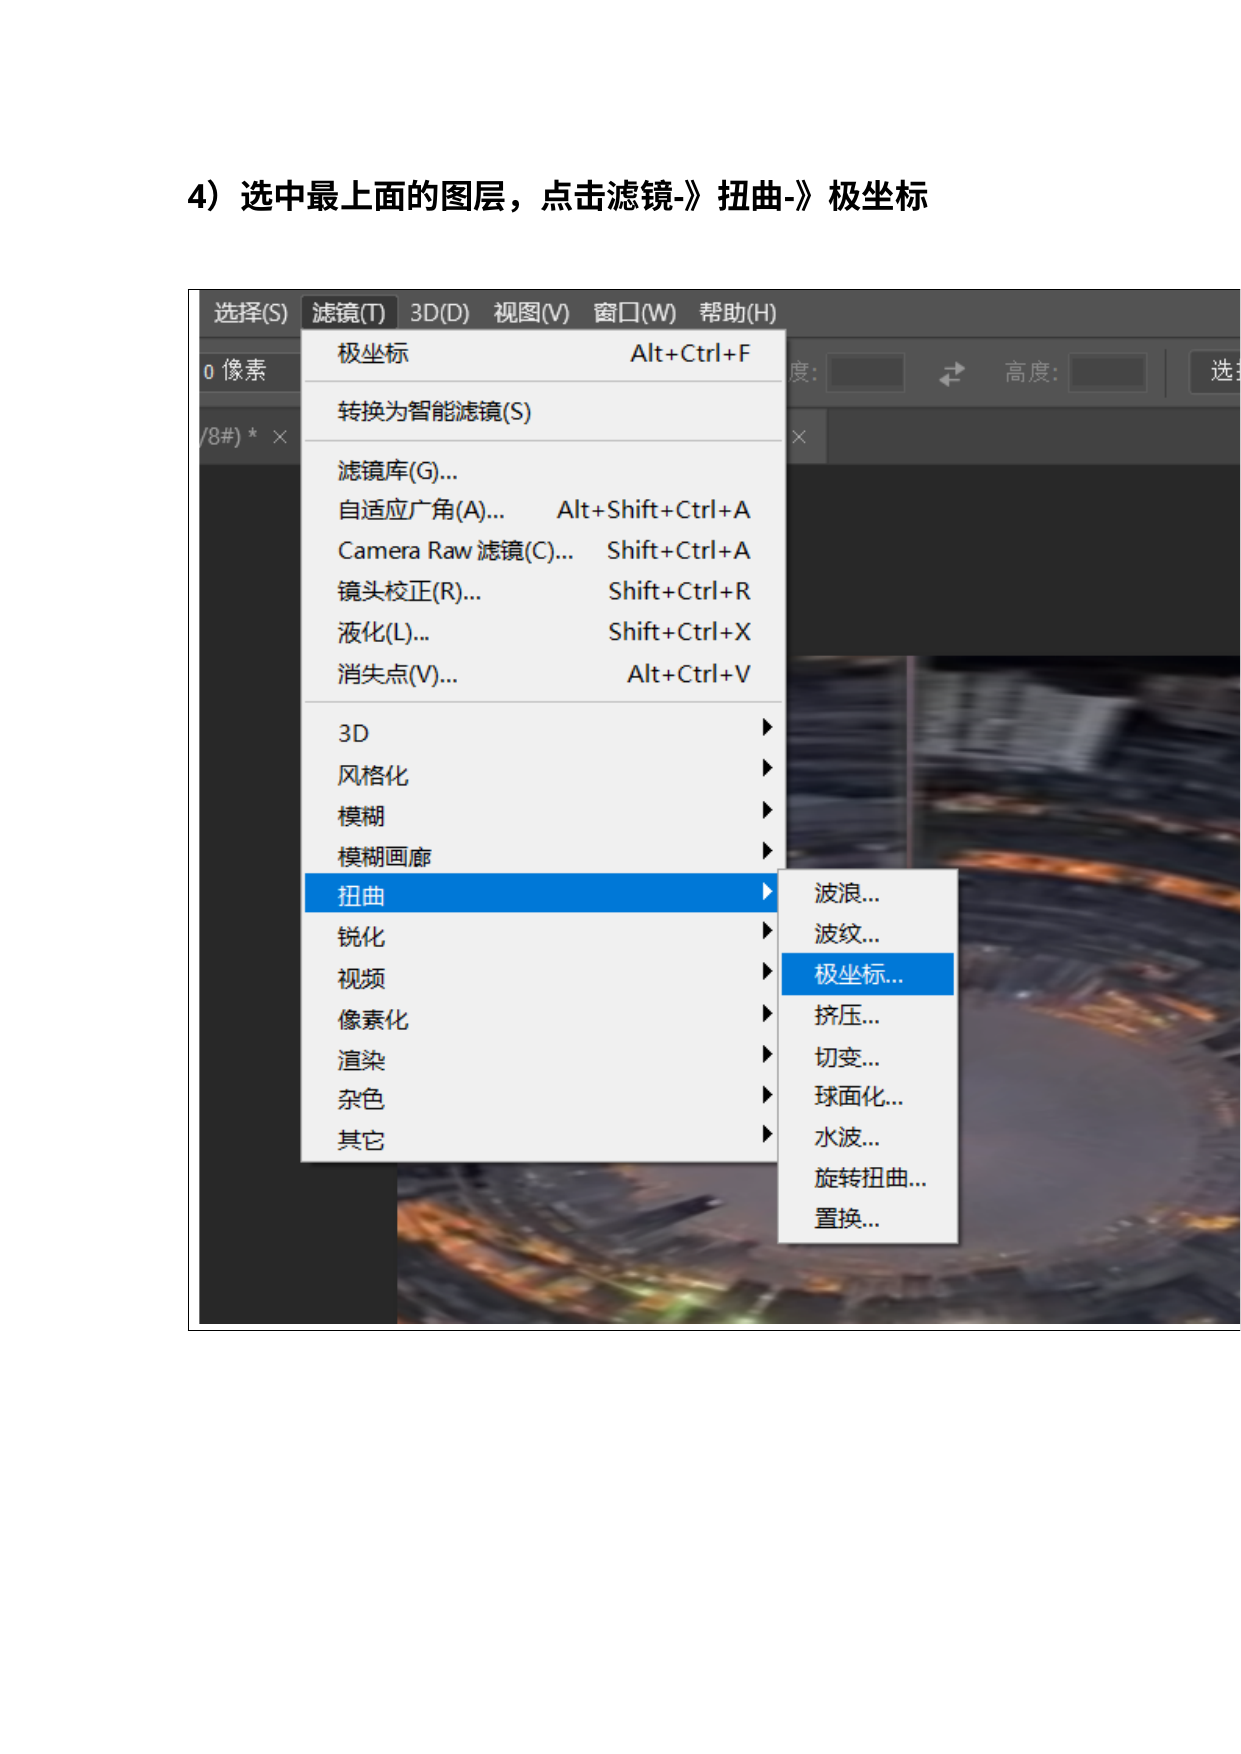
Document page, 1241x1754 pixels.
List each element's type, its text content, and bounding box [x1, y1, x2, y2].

picture [199, 290, 1241, 1324]
subtitle 4）选中最上面的图层，点击滤镜-》扭曲-》极坐标 [187, 162, 1053, 227]
table_header [189, 290, 1240, 1330]
